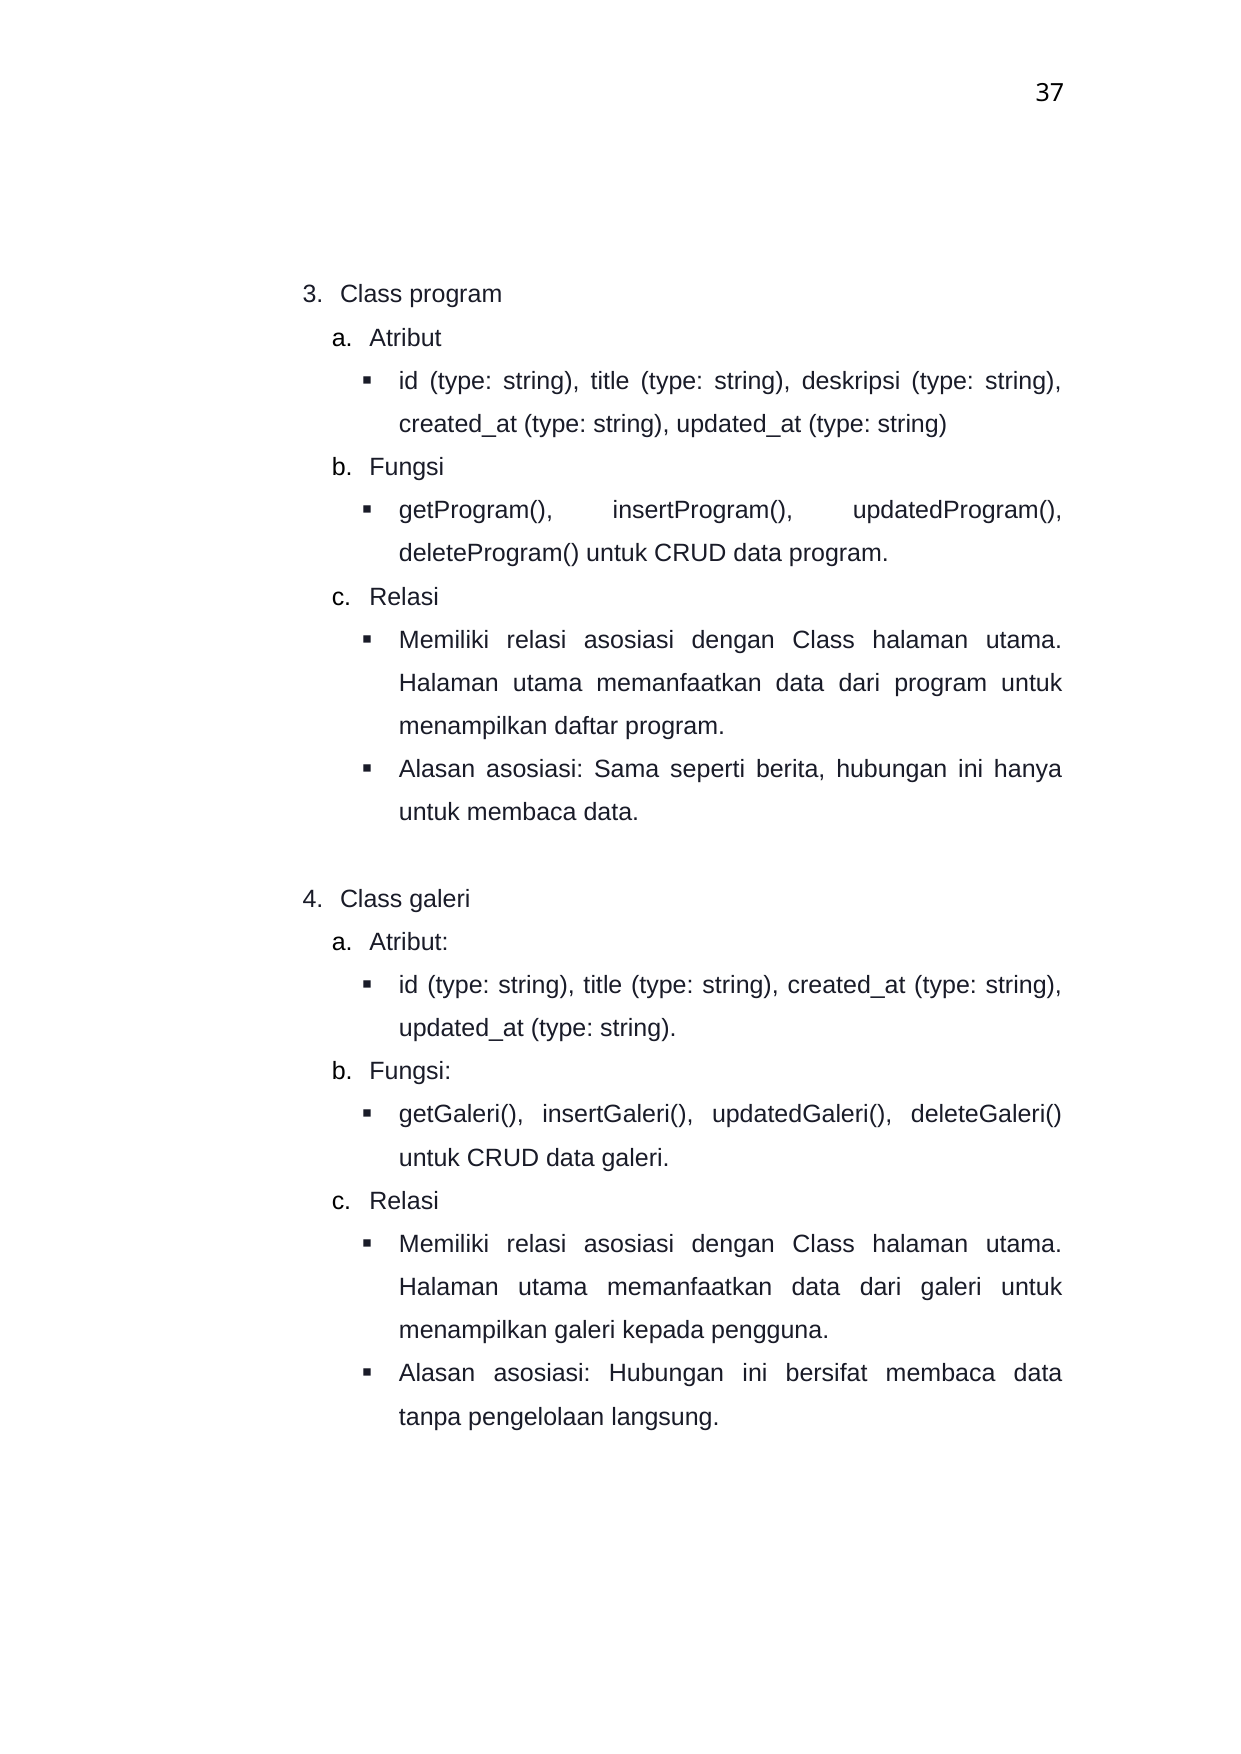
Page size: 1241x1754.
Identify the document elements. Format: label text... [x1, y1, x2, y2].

list Alasan asosiasi: Sama seperti berita, hubungan ini hanya untuk membaca data. [361, 754, 1063, 826]
list Class program [302, 279, 1063, 308]
list Fungsi: [332, 1056, 1063, 1085]
list id (type: string), title (type: string), deskripsi (type: string), created_at (type: string), updated_at (type: string) [361, 366, 1063, 438]
list Fungsi [332, 452, 1063, 481]
list Class galeri [302, 883, 1063, 912]
list Atribut: [332, 927, 1063, 955]
list Relasi [332, 1186, 1063, 1214]
list getProgram(), insertProgram(), updatedProgram(), deleteProgram() untuk CRUD data program. [361, 495, 1063, 567]
list getGaleri(), insertGaleri(), updatedGaleri(), deleteGaleri() untuk CRUD data galeri. [361, 1099, 1063, 1171]
list Memiliki relasi asosiasi dengan Class halaman utama. Halaman utama memanfaatkan data dari program untuk menampilkan daftar program. [361, 624, 1063, 740]
list id (type: string), title (type: string), created_at (type: string), updated_at (type: string). [361, 970, 1063, 1042]
list Atribut [332, 322, 1063, 351]
list Relasi [332, 581, 1063, 610]
list Alasan asosiasi: Hubungan ini bersifat membaca data tanpa pengelolaan langsung. [361, 1358, 1063, 1430]
list Memiliki relasi asosiasi dengan Class halaman utama. Halaman utama memanfaatkan data dari galeri untuk menampilkan galeri kepada pengguna. [361, 1229, 1063, 1344]
